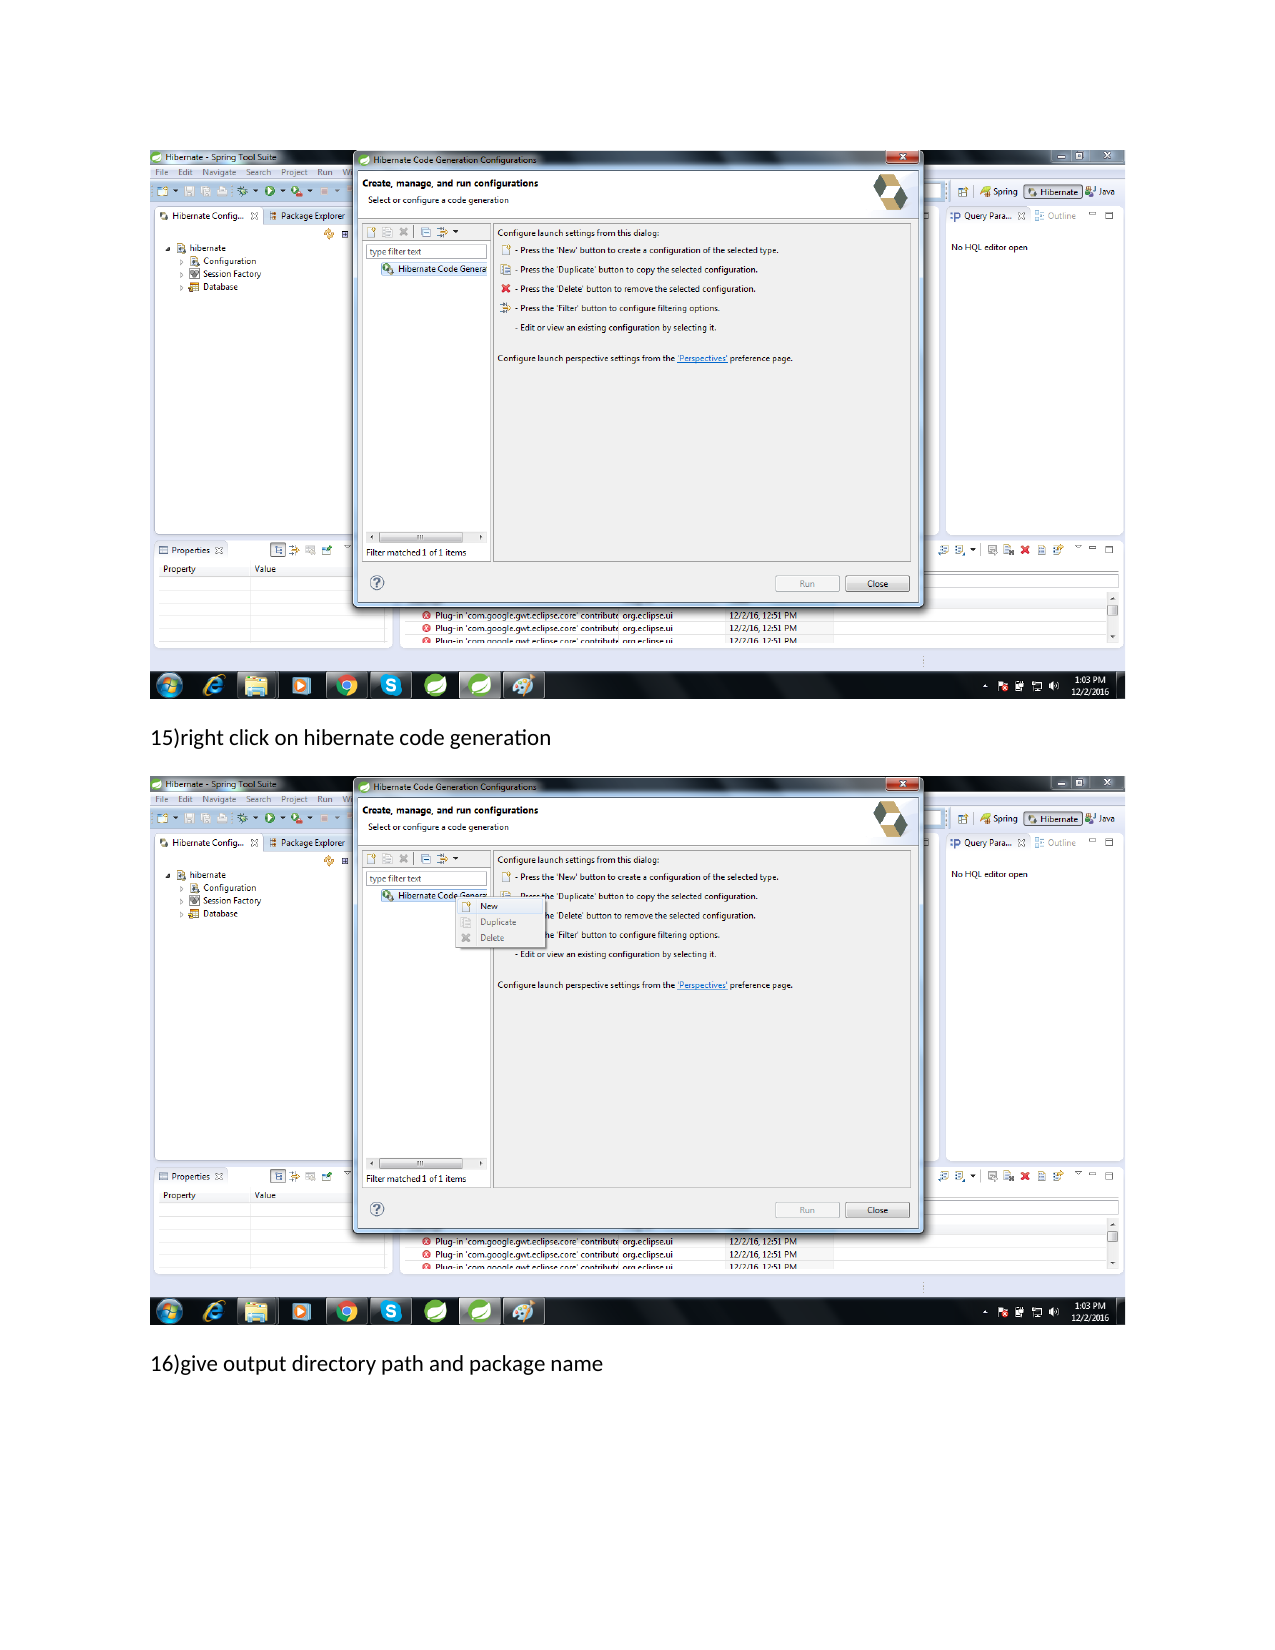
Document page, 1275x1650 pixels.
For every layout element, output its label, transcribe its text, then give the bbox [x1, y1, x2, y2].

text 15)right click on hibernate code generation [150, 723, 1125, 751]
picture [150, 776, 1125, 1325]
picture [150, 150, 1125, 699]
text 16)give output directory path and package name [150, 1349, 1125, 1377]
